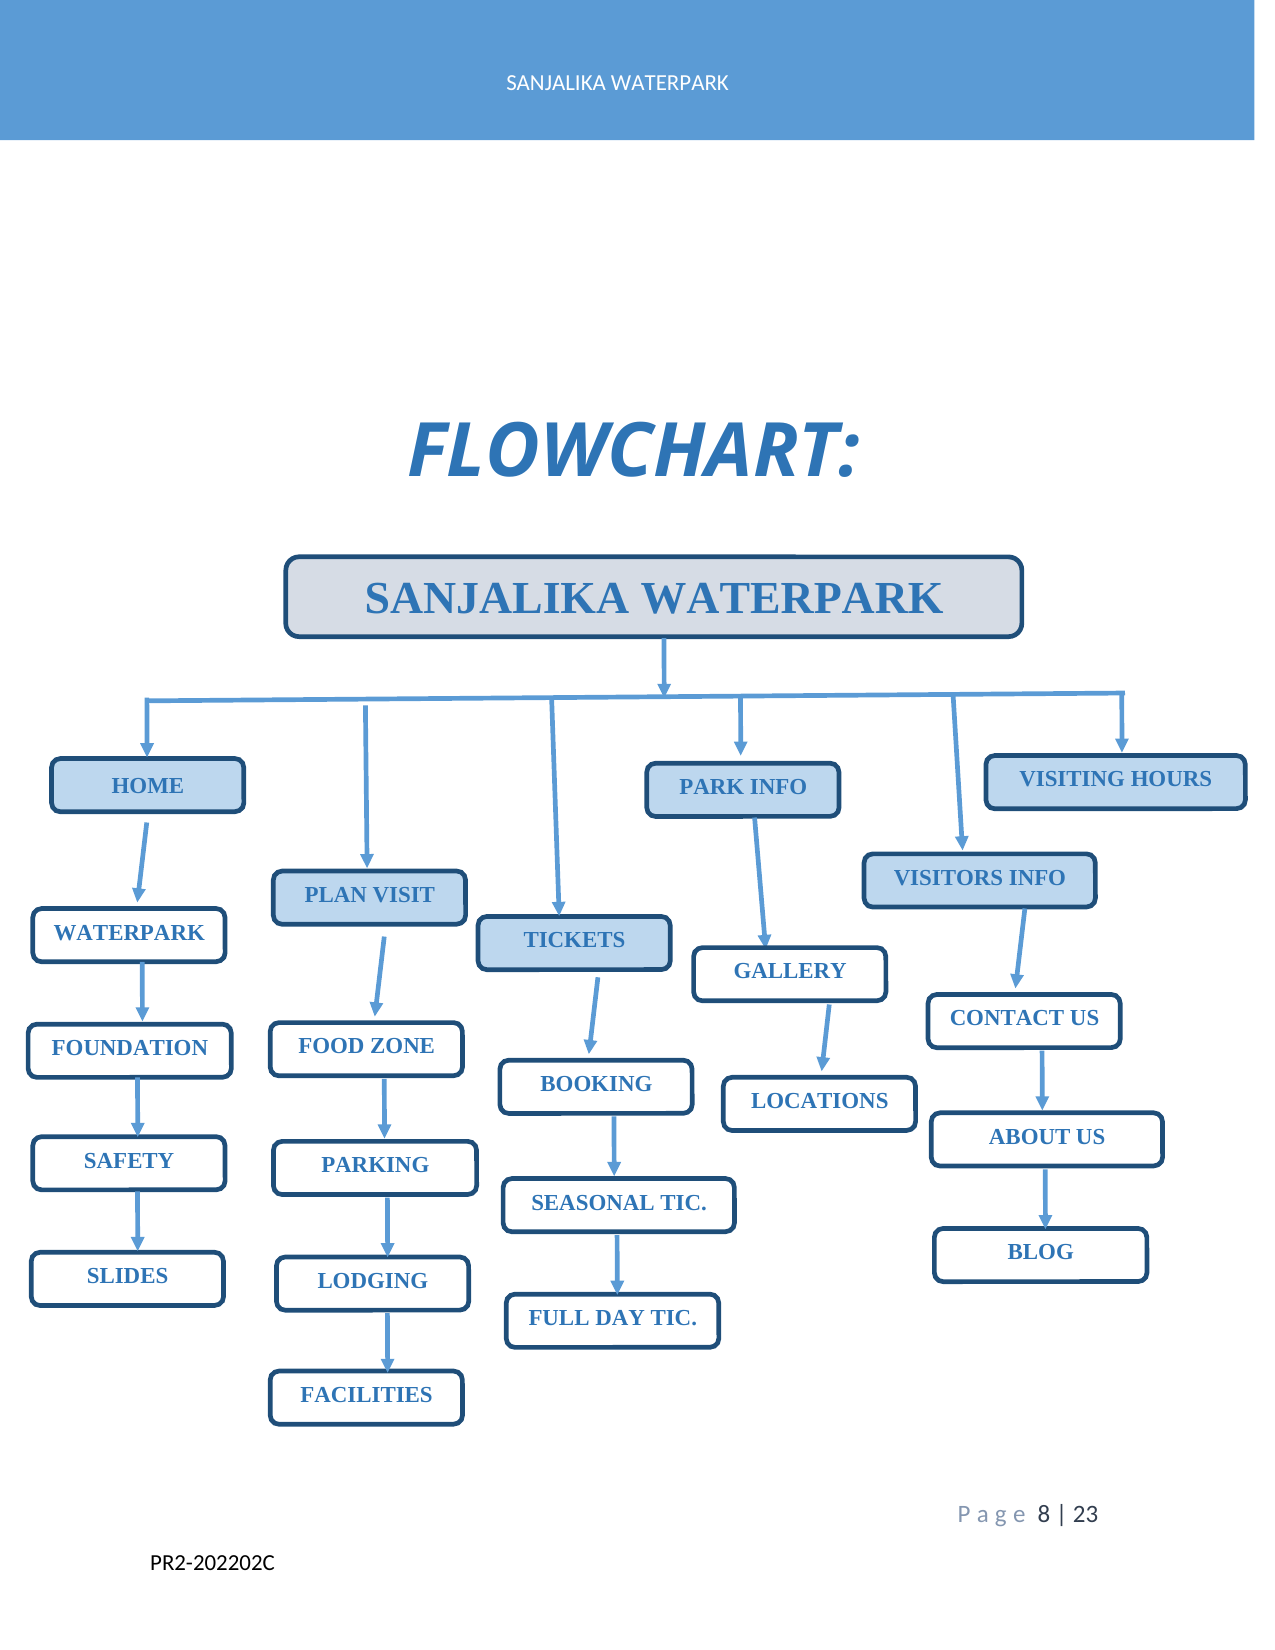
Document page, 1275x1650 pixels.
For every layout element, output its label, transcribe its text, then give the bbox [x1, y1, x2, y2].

subtitle FLOWCHART: [150, 396, 1125, 498]
